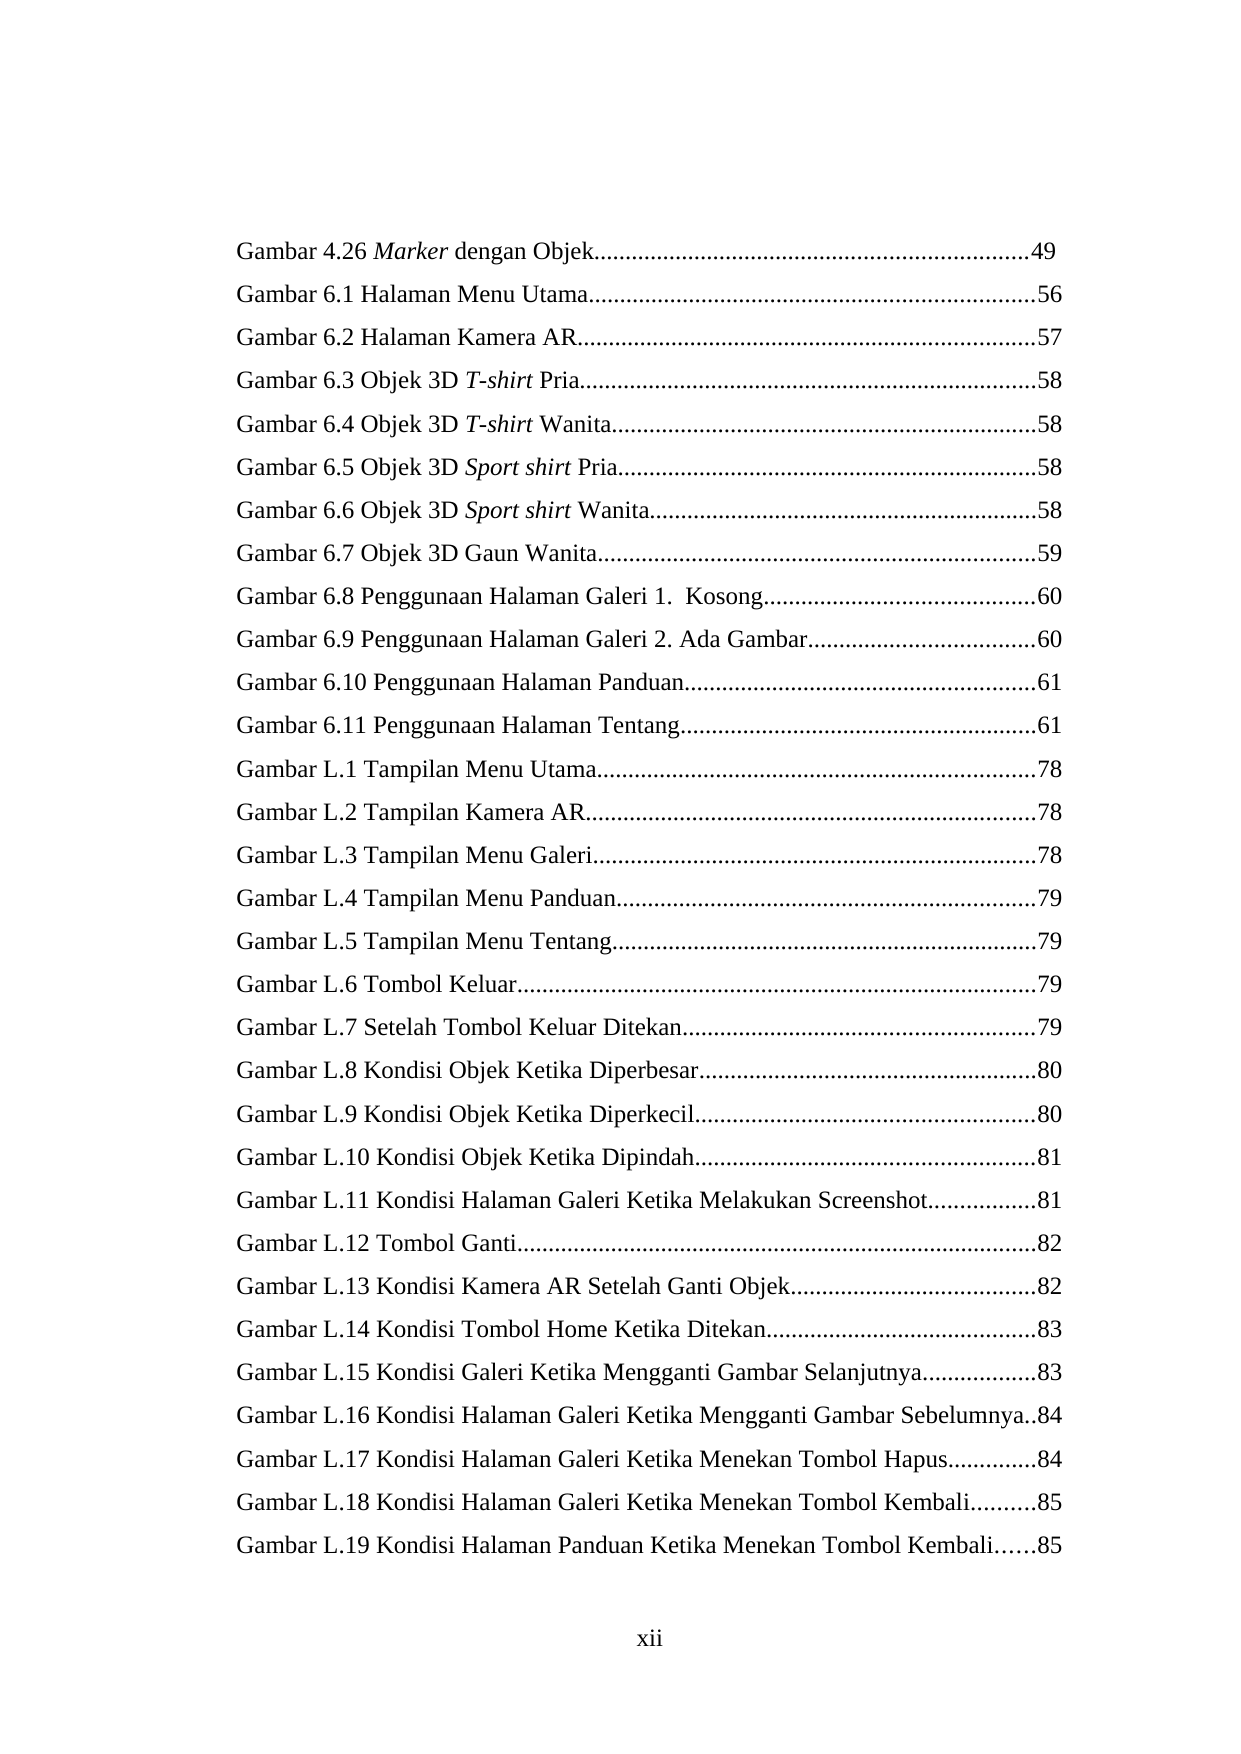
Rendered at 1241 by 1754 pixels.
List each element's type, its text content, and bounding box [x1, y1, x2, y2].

text Gambar 6.1 Halaman Menu Utama 56 [236, 279, 1063, 308]
text Gambar L.1 Tampilan Menu Utama 78 [236, 754, 1063, 782]
text Gambar 6.7 Objek 3D Gaun Wanita 59 [236, 538, 1063, 567]
text Gambar L.17 Kondisi Halaman Galeri Ketika Menekan Tombol Hapus 84 [236, 1444, 1063, 1472]
text Gambar L.7 Setelah Tombol Keluar Ditekan 79 [236, 1012, 1063, 1041]
text Gambar 6.3 Objek 3D T-shirt Pria 58 [236, 366, 1063, 394]
text Gambar 6.9 Penggunaan Halaman Galeri 2. Ada Gambar 60 [236, 624, 1063, 653]
text Gambar L.13 Kondisi Kamera AR Setelah Ganti Objek 82 [236, 1271, 1063, 1300]
text Gambar L.4 Tampilan Menu Panduan 79 [236, 883, 1063, 912]
text Gambar L.5 Tampilan Menu Tentang 79 [236, 926, 1063, 955]
text Gambar L.8 Kondisi Objek Ketika Diperbesar 80 [236, 1056, 1063, 1084]
text Gambar 6.4 Objek 3D T-shirt Wanita 58 [236, 409, 1063, 437]
text Gambar L.3 Tampilan Menu Galeri 78 [236, 840, 1063, 869]
text Gambar L.10 Kondisi Objek Ketika Dipindah 81 [236, 1142, 1063, 1171]
text Gambar L.11 Kondisi Halaman Galeri Ketika Melakukan Screenshot 81 [236, 1185, 1063, 1214]
text Gambar L.16 Kondisi Halaman Galeri Ketika Mengganti Gambar Sebelumnya 84 [236, 1401, 1063, 1429]
text Gambar L.6 Tombol Keluar 79 [236, 969, 1063, 998]
text Gambar 6.2 Halaman Kamera AR 57 [236, 322, 1063, 351]
text Gambar 6.11 Penggunaan Halaman Tentang 61 [236, 711, 1063, 739]
text Gambar 6.8 Penggunaan Halaman Galeri 1. Kosong 60 [236, 581, 1063, 610]
text Gambar L.9 Kondisi Objek Ketika Diperkecil 80 [236, 1099, 1063, 1127]
text Gambar 6.6 Objek 3D Sport shirt Wanita 58 [236, 495, 1063, 524]
text Gambar 6.5 Objek 3D Sport shirt Pria 58 [236, 452, 1063, 481]
text Gambar L.15 Kondisi Galeri Ketika Mengganti Gambar Selanjutnya. 83 [236, 1357, 1063, 1386]
text Gambar L.12 Tombol Ganti 82 [236, 1228, 1063, 1257]
text Gambar 6.10 Penggunaan Halaman Panduan 61 [236, 667, 1063, 696]
text Gambar L.18 Kondisi Halaman Galeri Ketika Menekan Tombol Kembali 85 [236, 1487, 1063, 1516]
text Gambar L.19 Kondisi Halaman Panduan Ketika Menekan Tombol Kembali 85 [236, 1530, 1063, 1559]
text Gambar L.14 Kondisi Tombol Home Ketika Ditekan 83 [236, 1314, 1063, 1343]
text Gambar 4.26 Marker dengan Objek 49 [236, 236, 1063, 265]
text Gambar L.2 Tampilan Kamera AR 78 [236, 797, 1063, 826]
